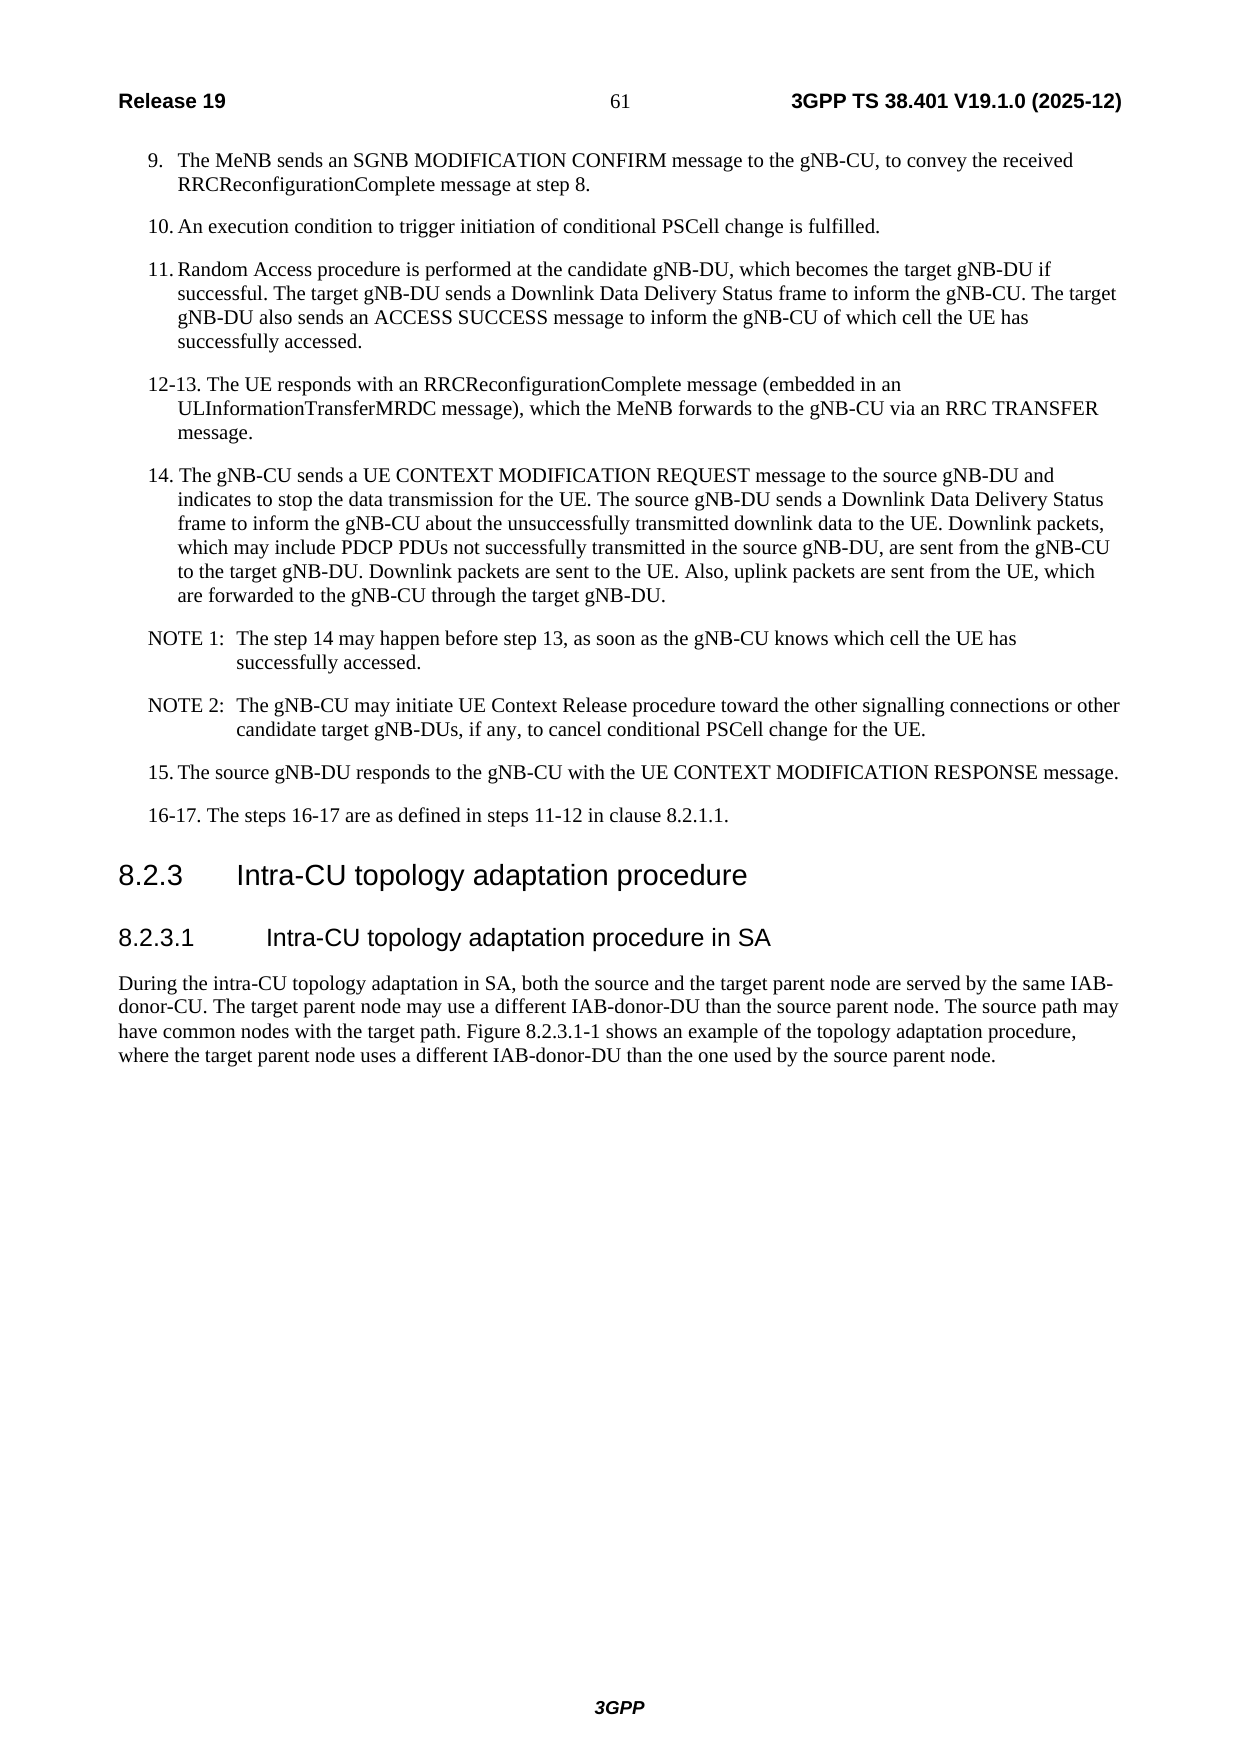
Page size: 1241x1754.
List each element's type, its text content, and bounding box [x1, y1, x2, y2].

text 9. The MeNB sends an SGNB MODIFICATION CONFIRM message to the gNB-CU, to convey the received RRCReconfigurationComplete message at step 8. [148, 147, 1122, 196]
text 16-17. The steps 16-17 are as defined in steps 11-12 in clause 8.2.1.1. [148, 803, 1122, 827]
text 10. An execution condition to trigger initiation of conditional PSCell change is fulfilled. [148, 214, 1122, 238]
subtitle 8.2.3.1 Intra-CU topology adaptation procedure in SA [118, 923, 1122, 952]
text 11. Random Access procedure is performed at the candidate gNB-DU, which becomes the target gNB-DU if successful. The target gNB-DU sends a Downlink Data Delivery Status frame to inform the gNB-CU. The target gNB-DU also sends an ACCESS SUCCESS message to inform the gNB-CU of which cell the UE has successfully accessed. [148, 257, 1122, 353]
text NOTE 2: The gNB-CU may initiate UE Context Release procedure toward the other signalling connections or other candidate target gNB-DUs, if any, to cancel conditional PSCell change for the UE. [148, 693, 1122, 741]
text 12-13. The UE responds with an RRCReconfigurationComplete message (embedded in an ULInformationTransferMRDC message), which the MeNB forwards to the gNB-CU via an RRC TRANSFER message. [148, 372, 1122, 444]
subtitle 8.2.3 Intra-CU topology adaptation procedure [118, 858, 1122, 892]
text During the intra-CU topology adaptation in SA, both the source and the target parent node are served by the same IAB-donor-CU. The target parent node may use a different IAB-donor-DU than the source parent node. The source path may have common nodes with the target path. Figure 8.2.3.1-1 shows an example of the topology adaptation procedure, where the target parent node uses a different IAB-donor-DU than the one used by the source parent node. [118, 970, 1122, 1067]
text 15. The source gNB-DU responds to the gNB-CU with the UE CONTEXT MODIFICATION RESPONSE message. [148, 760, 1122, 784]
text 14. The gNB-CU sends a UE CONTEXT MODIFICATION REQUEST message to the source gNB-DU and indicates to stop the data transmission for the UE. The source gNB-DU sends a Downlink Data Delivery Status frame to inform the gNB-CU about the unsuccessfully transmitted downlink data to the UE. Downlink packets, which may include PDCP PDUs not successfully transmitted in the source gNB-DU, are sent from the gNB-CU to the target gNB-DU. Downlink packets are sent to the UE. Also, uplink packets are sent from the UE, which are forwarded to the gNB-CU through the target gNB-DU. [148, 463, 1122, 607]
text NOTE 1: The step 14 may happen before step 13, as soon as the gNB-CU knows which cell the UE has successfully accessed. [148, 626, 1122, 674]
